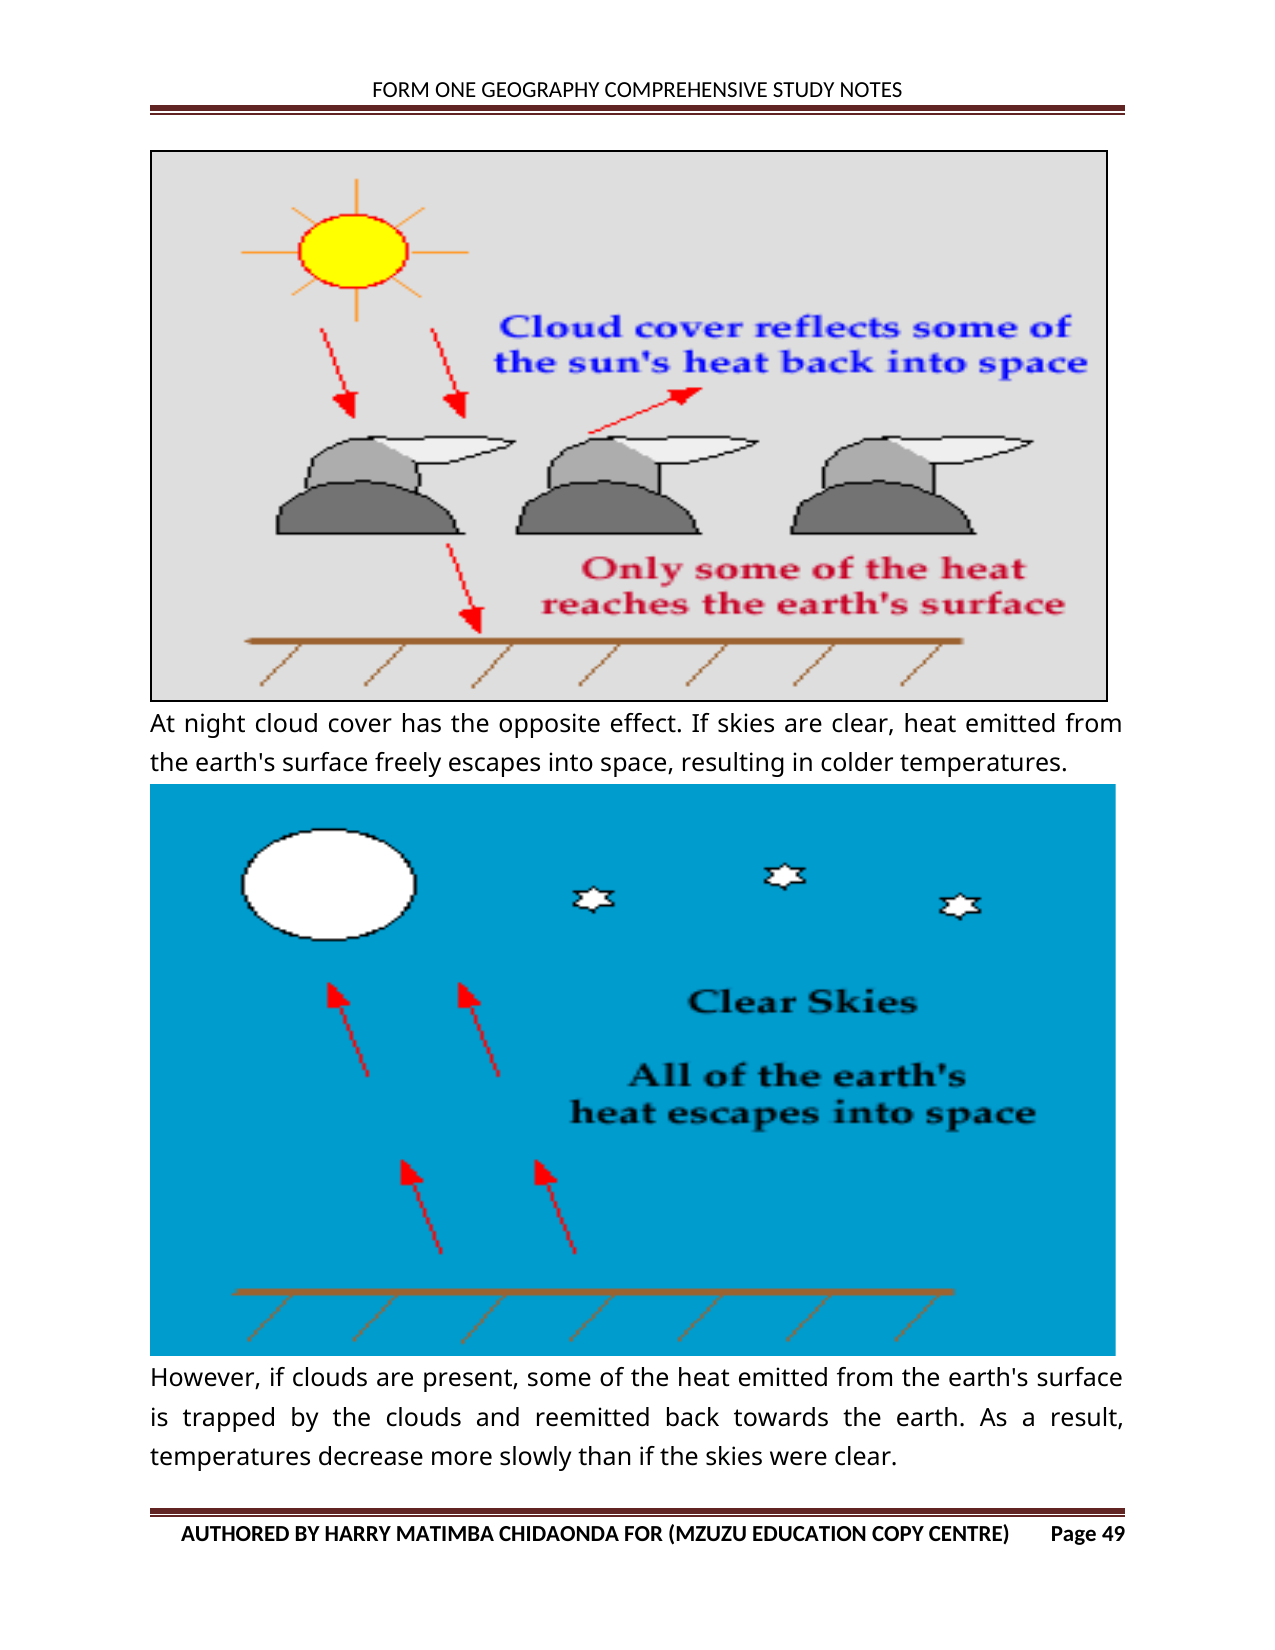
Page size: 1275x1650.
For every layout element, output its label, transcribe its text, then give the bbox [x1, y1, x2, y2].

picture [766, 865, 804, 887]
picture [327, 983, 369, 1077]
picture [458, 983, 500, 1077]
picture [575, 888, 613, 910]
picture [762, 1069, 766, 1084]
text However, if clouds are present, some of the heat emitted from the earth's surface is trapped by the clouds and reemitted back towards the earth. As a result, temperatures decrease more slowly than if the skies were clear. [150, 1360, 1125, 1472]
picture [400, 1160, 443, 1254]
picture [152, 152, 1106, 700]
picture [232, 1289, 955, 1344]
text At night cloud cover has the opposite effect. If skies are clear, heat emitted from the earth's surface freely escapes into space, resulting in colder temperatures. [150, 706, 1125, 779]
picture [243, 830, 415, 940]
picture [942, 895, 979, 917]
picture [648, 1074, 654, 1084]
picture [534, 1160, 577, 1254]
